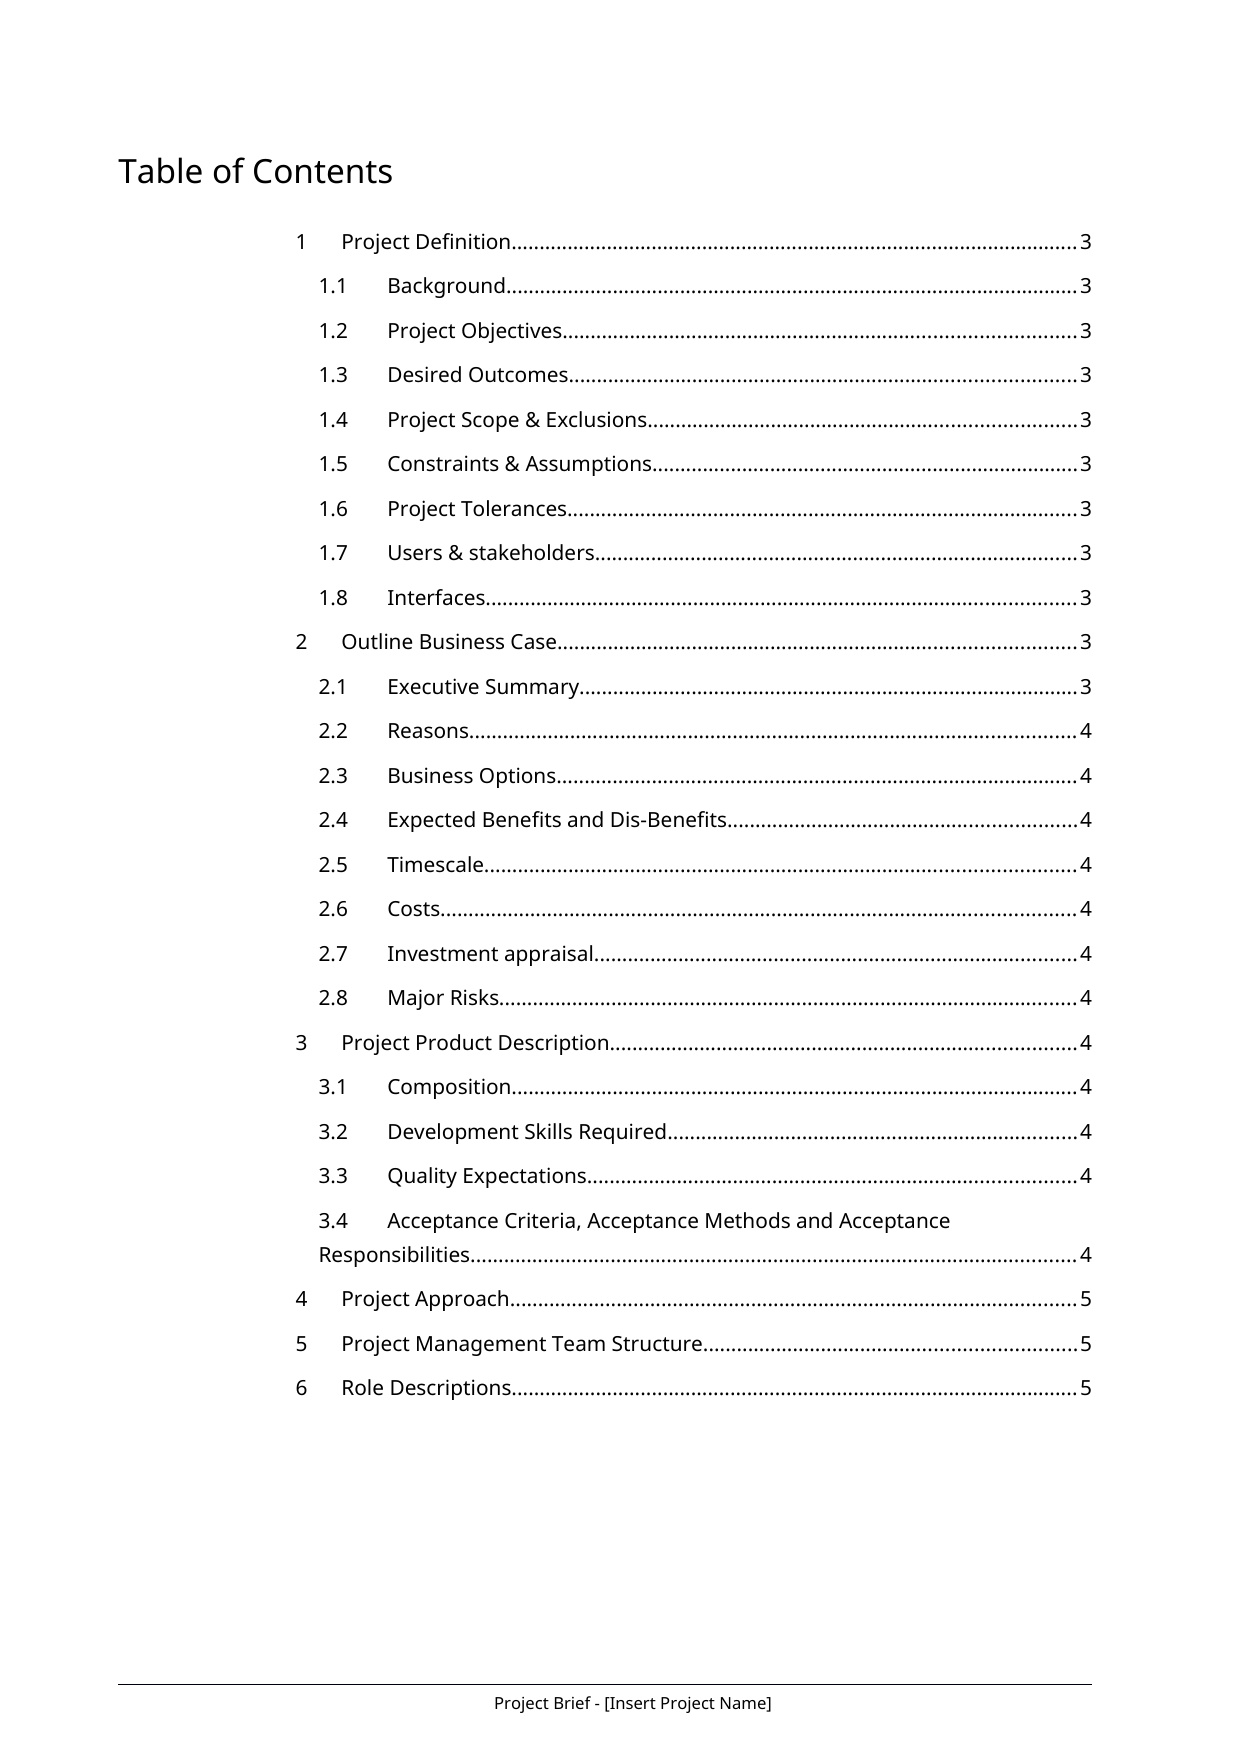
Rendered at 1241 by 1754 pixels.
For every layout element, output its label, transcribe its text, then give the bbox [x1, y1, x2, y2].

text 2.2 Reasons 4 [318, 716, 1092, 745]
text 1.1 Background 3 [318, 272, 1092, 300]
text 3.1 Composition 4 [318, 1072, 1092, 1101]
text 2.5 Timescale 4 [318, 850, 1092, 878]
text 2.4 Expected Benefits and Dis-Benefits 4 [318, 805, 1092, 834]
text 2.1 Executive Summary 3 [318, 672, 1092, 700]
text 1.3 Desired Outcomes 3 [318, 361, 1092, 389]
text 1.6 Project Tolerances 3 [318, 494, 1092, 522]
text 2 Outline Business Case 3 [295, 627, 1092, 656]
text Table of Contents [118, 148, 1092, 193]
text 1.7 Users & stakeholders 3 [318, 538, 1092, 567]
text 3.2 Development Skills Required 4 [318, 1117, 1092, 1145]
text 3.4 Acceptance Criteria, Acceptance Methods and Acceptance Responsibilities 4 [318, 1206, 1092, 1268]
text 5 Project Management Team Structure 5 [295, 1329, 1092, 1357]
text 4 Project Approach 5 [295, 1284, 1092, 1313]
text 2.7 Investment appraisal 4 [318, 939, 1092, 967]
text 3 Project Product Description 4 [295, 1028, 1092, 1056]
text 1 Project Definition 3 [295, 227, 1092, 256]
text 1.5 Constraints & Assumptions 3 [318, 449, 1092, 478]
text 3.3 Quality Expectations 4 [318, 1161, 1092, 1190]
text 1.4 Project Scope & Exclusions 3 [318, 405, 1092, 433]
text 2.3 Business Options 4 [318, 761, 1092, 789]
text 1.2 Project Objectives 3 [318, 316, 1092, 344]
text 2.6 Costs 4 [318, 894, 1092, 923]
text 2.8 Major Risks 4 [318, 983, 1092, 1012]
text 6 Role Descriptions 5 [295, 1373, 1092, 1402]
text 1.8 Interfaces 3 [318, 583, 1092, 611]
